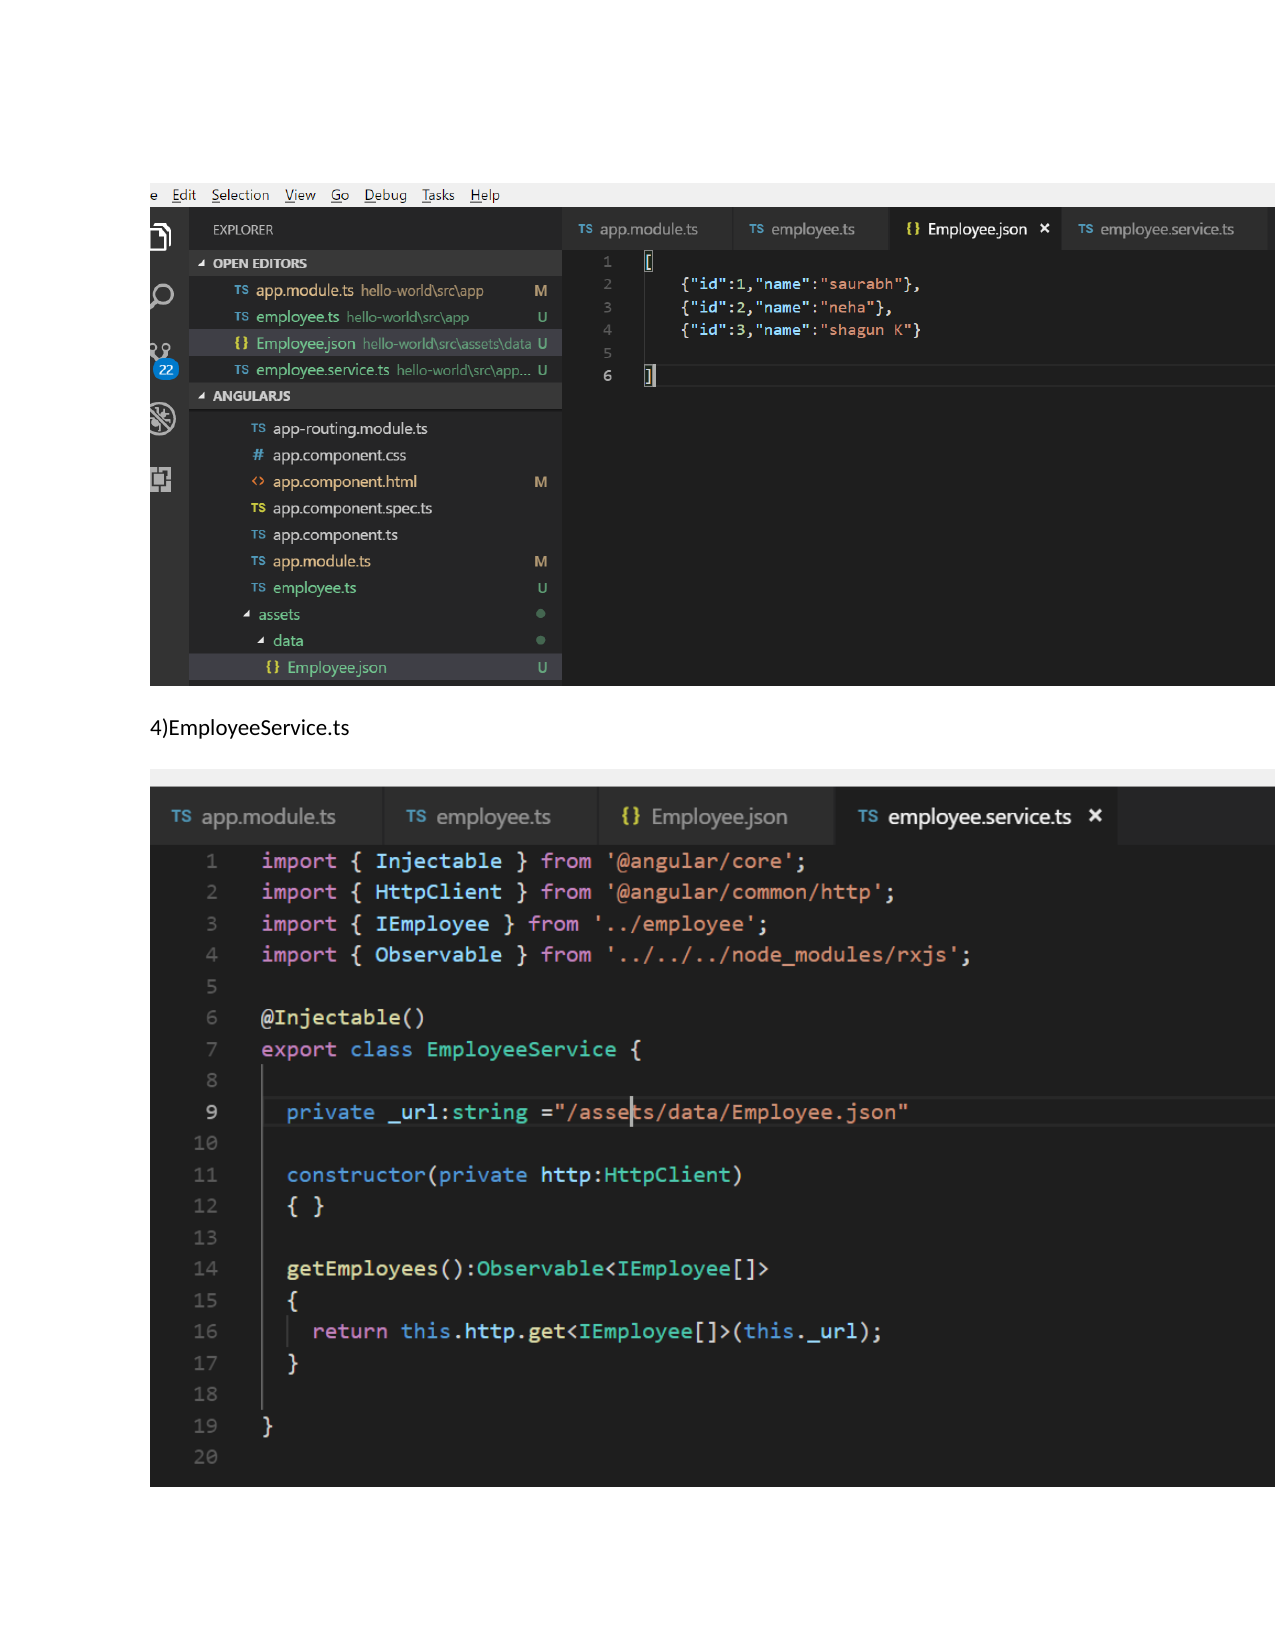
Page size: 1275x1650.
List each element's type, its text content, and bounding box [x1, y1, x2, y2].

picture [150, 178, 1275, 686]
text 4)EmployeeService.ts [150, 713, 1125, 741]
picture [150, 769, 1275, 1487]
